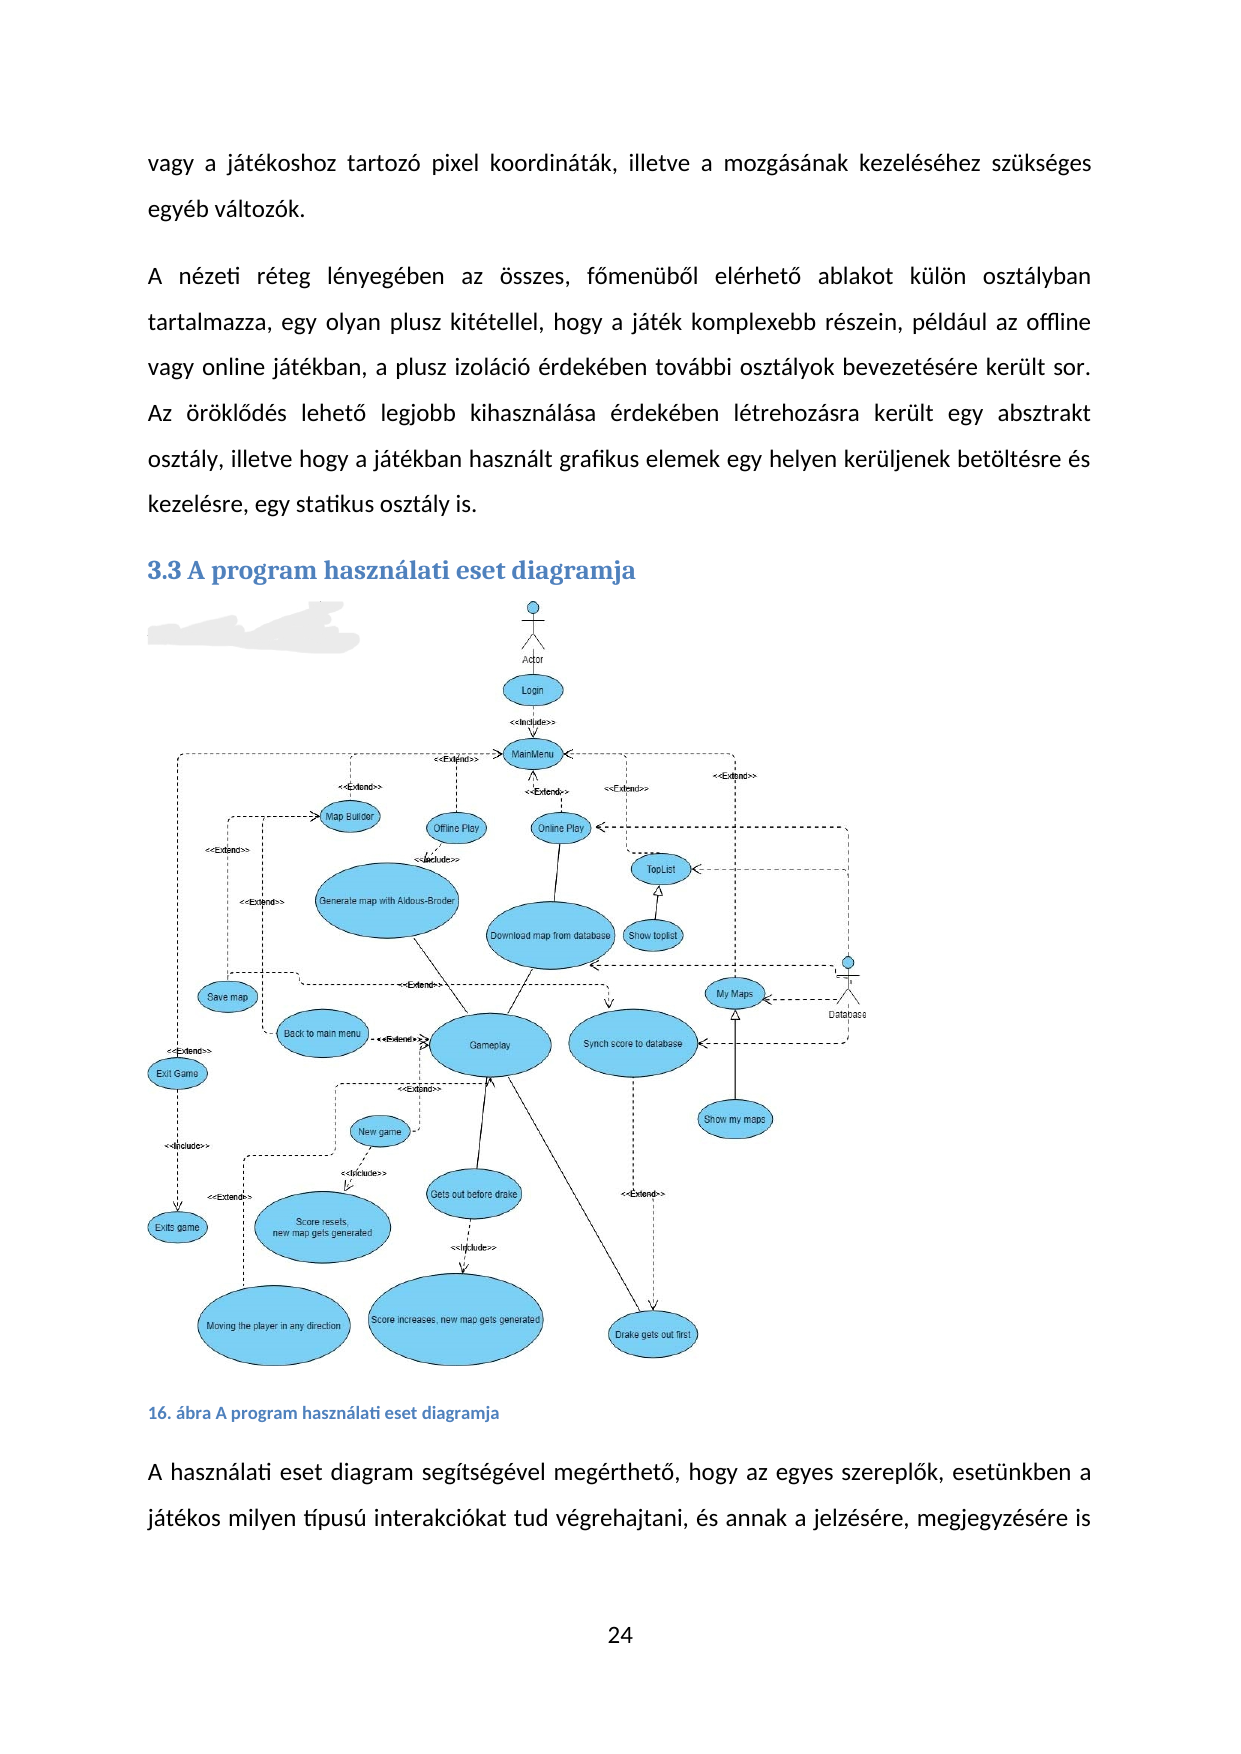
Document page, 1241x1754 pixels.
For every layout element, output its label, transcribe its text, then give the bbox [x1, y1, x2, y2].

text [148, 1456, 1093, 1533]
picture [147, 601, 866, 1366]
subtitle 3.3 A program használati eset diagramja [148, 555, 1093, 586]
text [148, 148, 1093, 224]
text A nézeti réteg lényegében az összes, főmenüből elérhető ablakot külön osztályban tartalmazza, egy olyan plusz kitétellel, hogy a játék komplexebb részein, például az offline vagy online játékban, a plusz izoláció érdekében további osztályok bevezetésére került sor. Az öröklődés lehető legjobb kihasználása érdekében létrehozásra került egy absztrakt osztály, illetve hogy a játékban használt grafikus elemek egy helyen kerüljenek betöltésre és kezelésre, egy statikus osztály is. [148, 260, 1093, 519]
